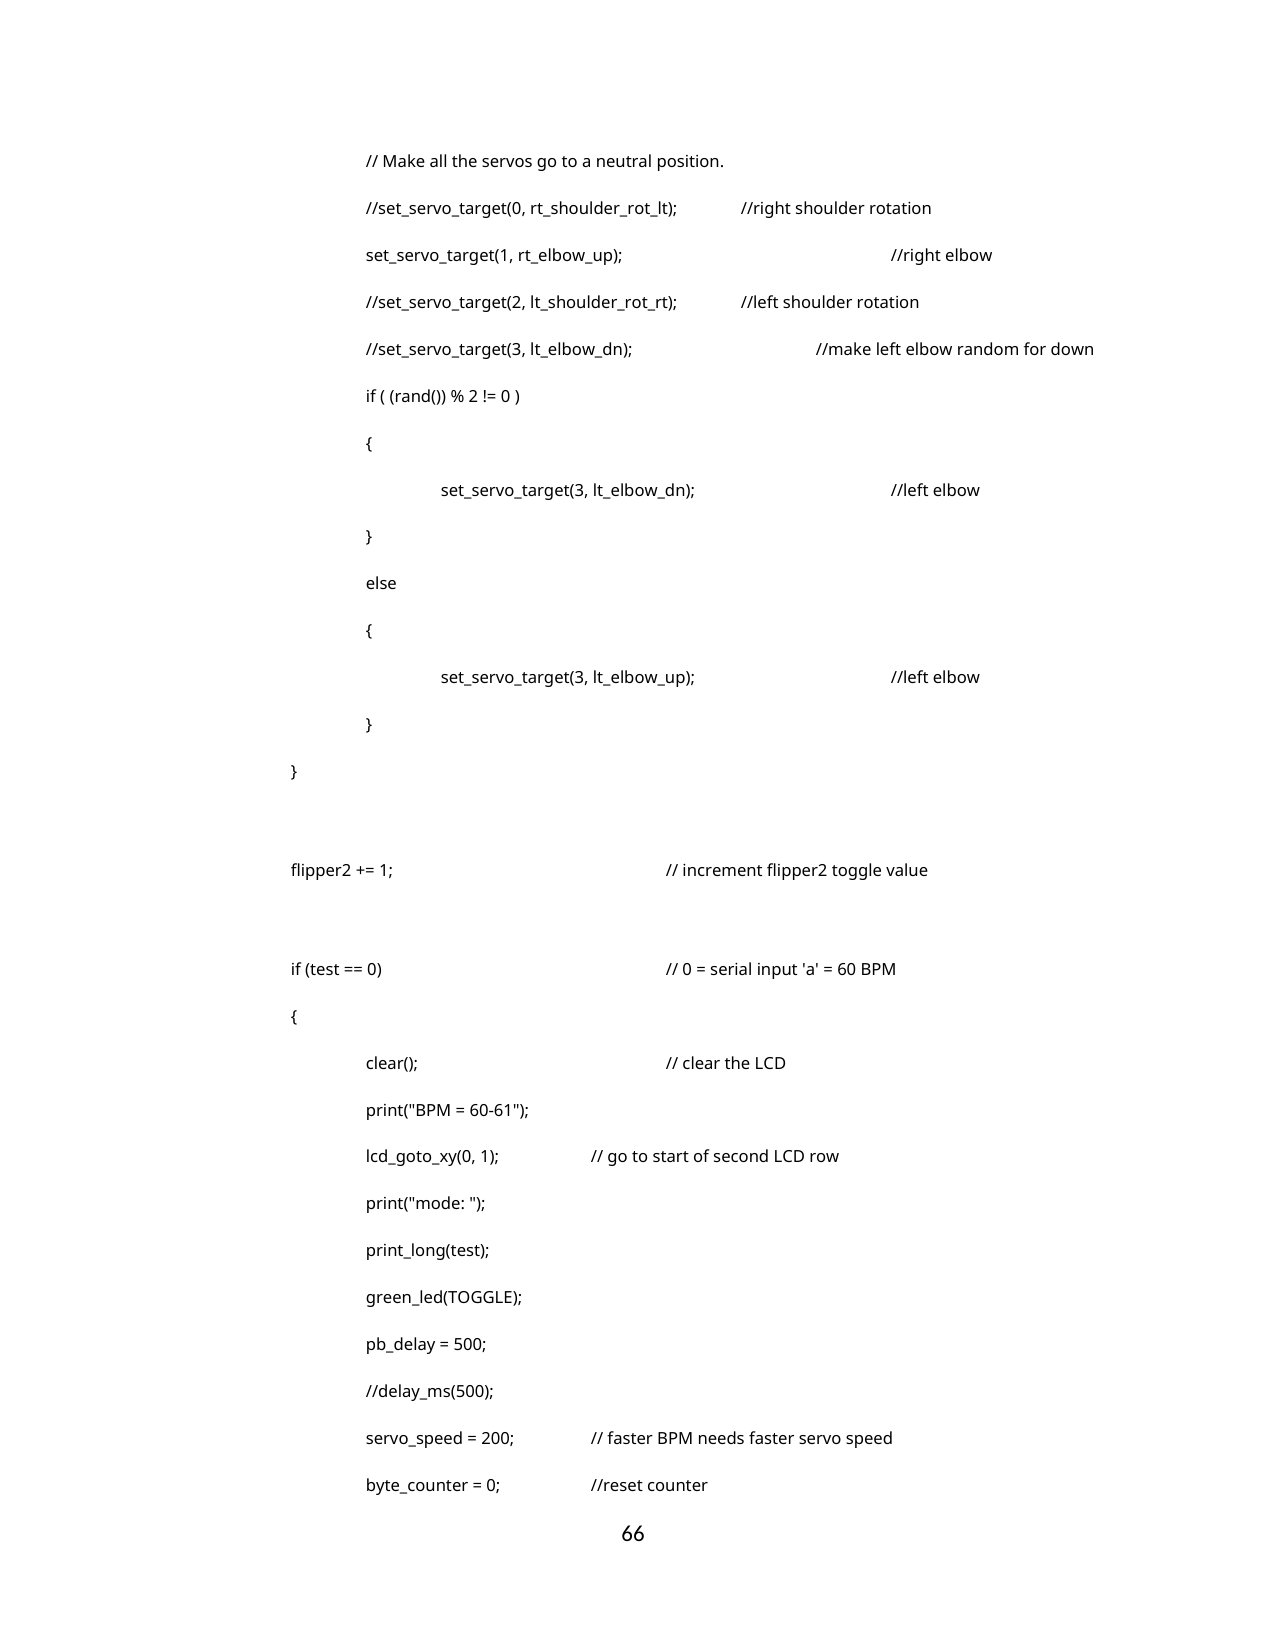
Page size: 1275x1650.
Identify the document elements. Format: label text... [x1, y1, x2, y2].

text } [141, 525, 1125, 548]
text } [141, 712, 1125, 735]
text else [141, 572, 1125, 594]
text } [141, 759, 1125, 782]
text print_long(test); [141, 1239, 1125, 1261]
text //delay_ms(500); [141, 1379, 1125, 1402]
text servo_speed = 200; // faster BPM needs faster servo speed [141, 1426, 1125, 1449]
text lcd_goto_xy(0, 1); // go to start of second LCD row [141, 1145, 1125, 1168]
text print("mode: "); [141, 1192, 1125, 1214]
text if (test == 0) // 0 = serial input 'a' = 60 BPM [141, 957, 1125, 980]
text { [141, 431, 1125, 454]
text if ( (rand()) % 2 != 0 ) [141, 384, 1125, 407]
text { [141, 1004, 1125, 1027]
text set_servo_target(1, rt_elbow_up); //right elbow [141, 244, 1125, 266]
text { [141, 619, 1125, 641]
text //set_servo_target(2, lt_shoulder_rot_rt); //left shoulder rotation [141, 291, 1125, 313]
text print("BPM = 60-61"); [141, 1098, 1125, 1121]
text green_led(TOGGLE); [141, 1286, 1125, 1308]
text //set_servo_target(0, rt_shoulder_rot_lt); //right shoulder rotation [141, 197, 1125, 219]
text flipper2 += 1; // increment flipper2 toggle value [141, 858, 1125, 881]
text // Make all the servos go to a neutral position. [141, 150, 1125, 173]
text clear(); // clear the LCD [141, 1051, 1125, 1074]
text pb_delay = 500; [141, 1332, 1125, 1355]
text //set_servo_target(3, lt_elbow_dn); //make left elbow random for down [141, 337, 1125, 360]
text set_servo_target(3, lt_elbow_dn); //left elbow [141, 478, 1125, 501]
text set_servo_target(3, lt_elbow_up); //left elbow [141, 666, 1125, 688]
text byte_counter = 0; //reset counter [141, 1473, 1125, 1496]
